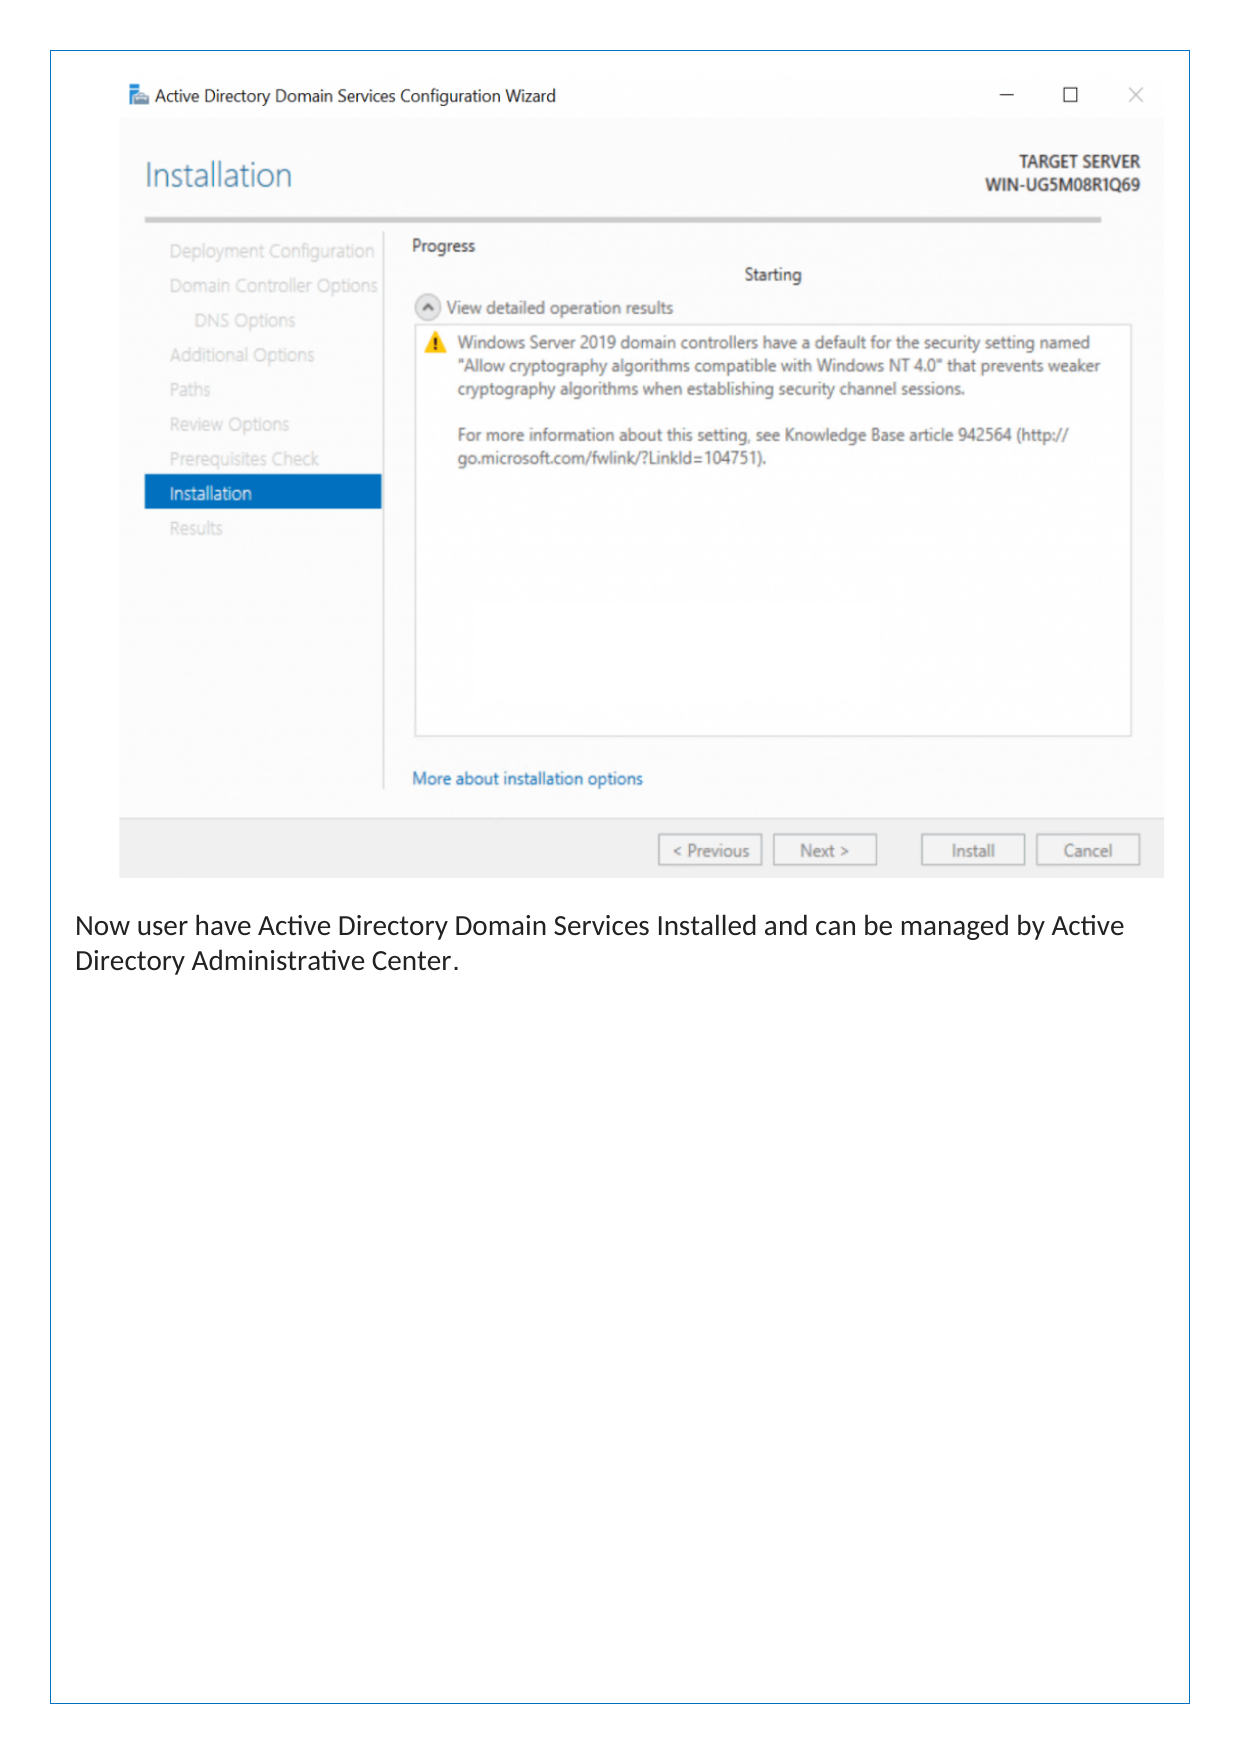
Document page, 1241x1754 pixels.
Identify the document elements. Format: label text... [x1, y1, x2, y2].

text Now user have Active Directory Domain Services Installed and can be managed by Active Directory Administrative Center. [75, 907, 1165, 978]
picture [119, 75, 1165, 878]
